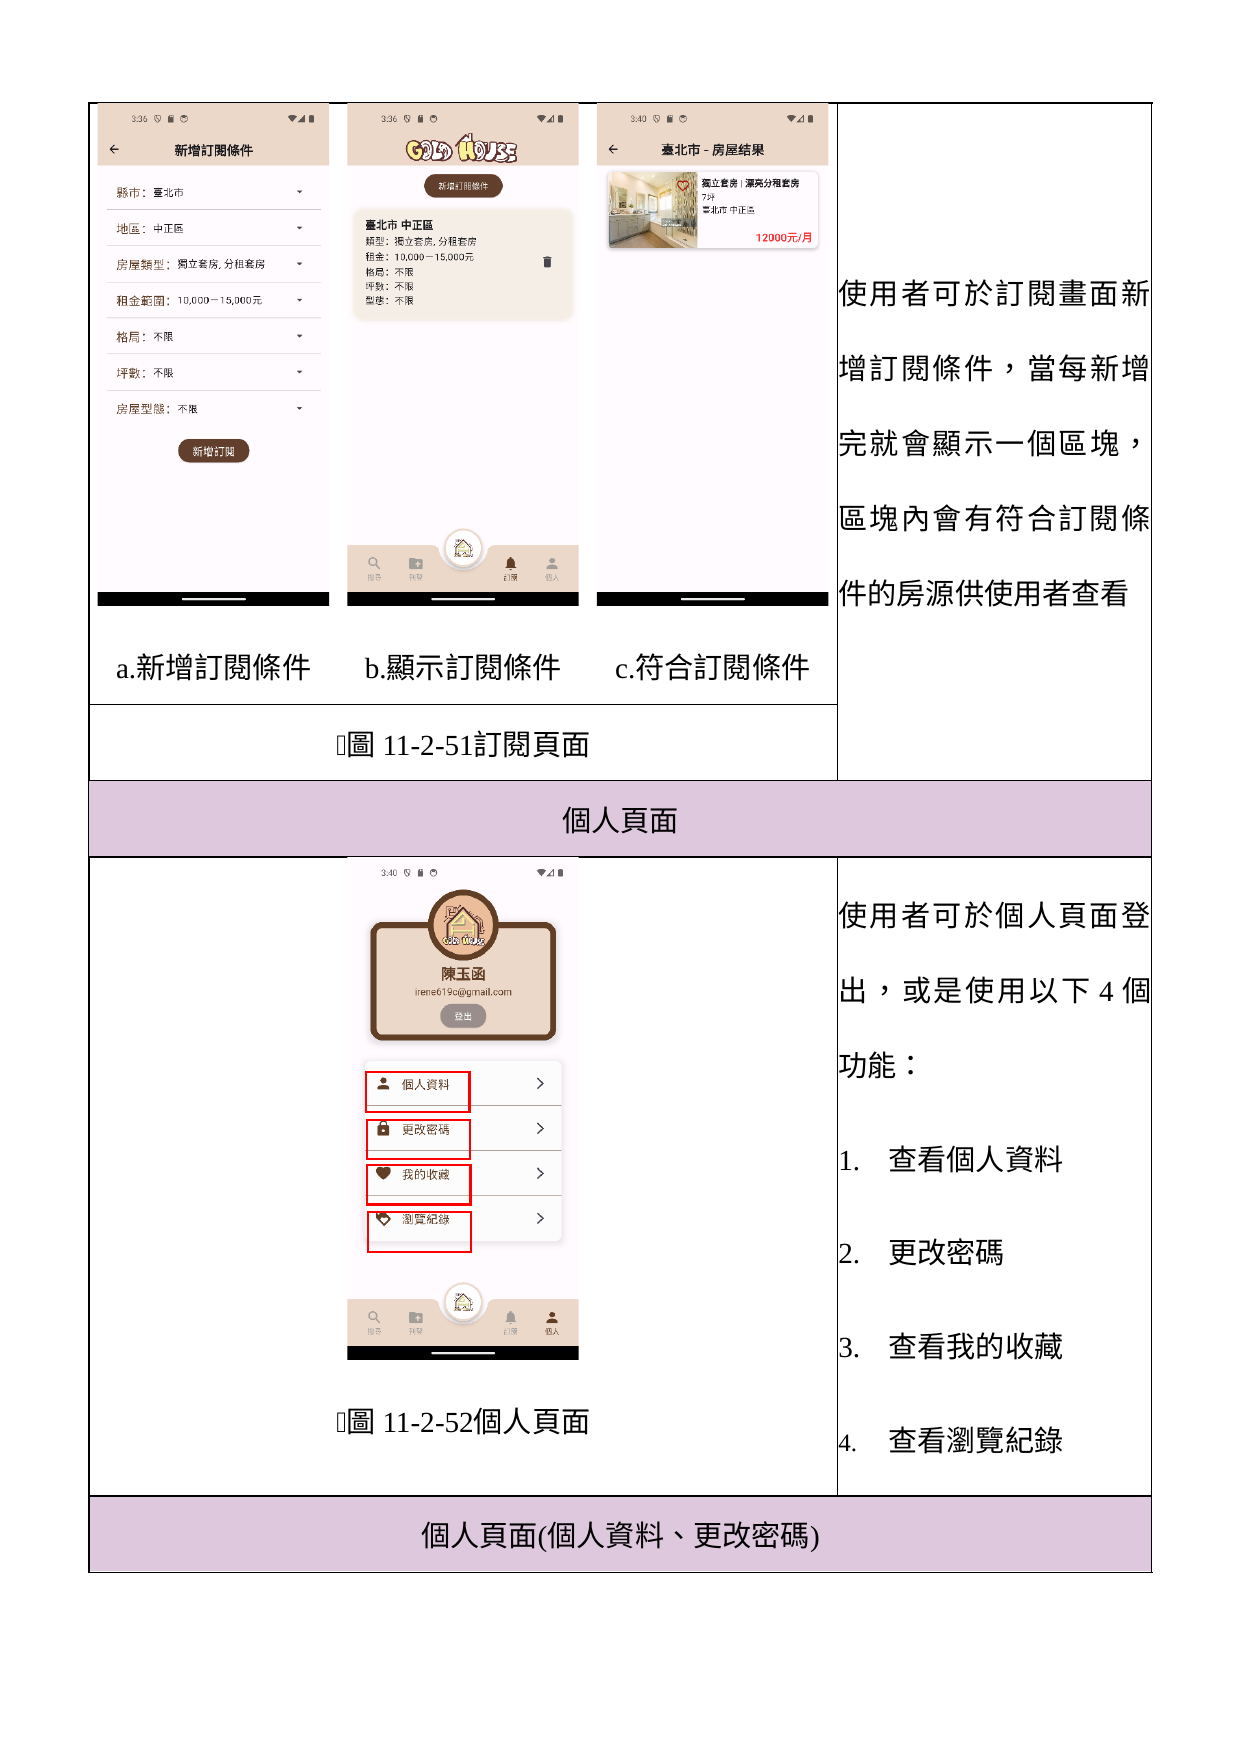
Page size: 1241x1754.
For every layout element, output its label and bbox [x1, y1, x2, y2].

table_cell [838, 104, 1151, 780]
picture [97, 103, 330, 606]
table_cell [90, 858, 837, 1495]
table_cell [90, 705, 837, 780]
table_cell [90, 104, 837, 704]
picture [347, 103, 579, 606]
picture [596, 103, 829, 606]
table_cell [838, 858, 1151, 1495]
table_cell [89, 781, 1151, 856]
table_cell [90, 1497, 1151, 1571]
picture [347, 857, 579, 1360]
